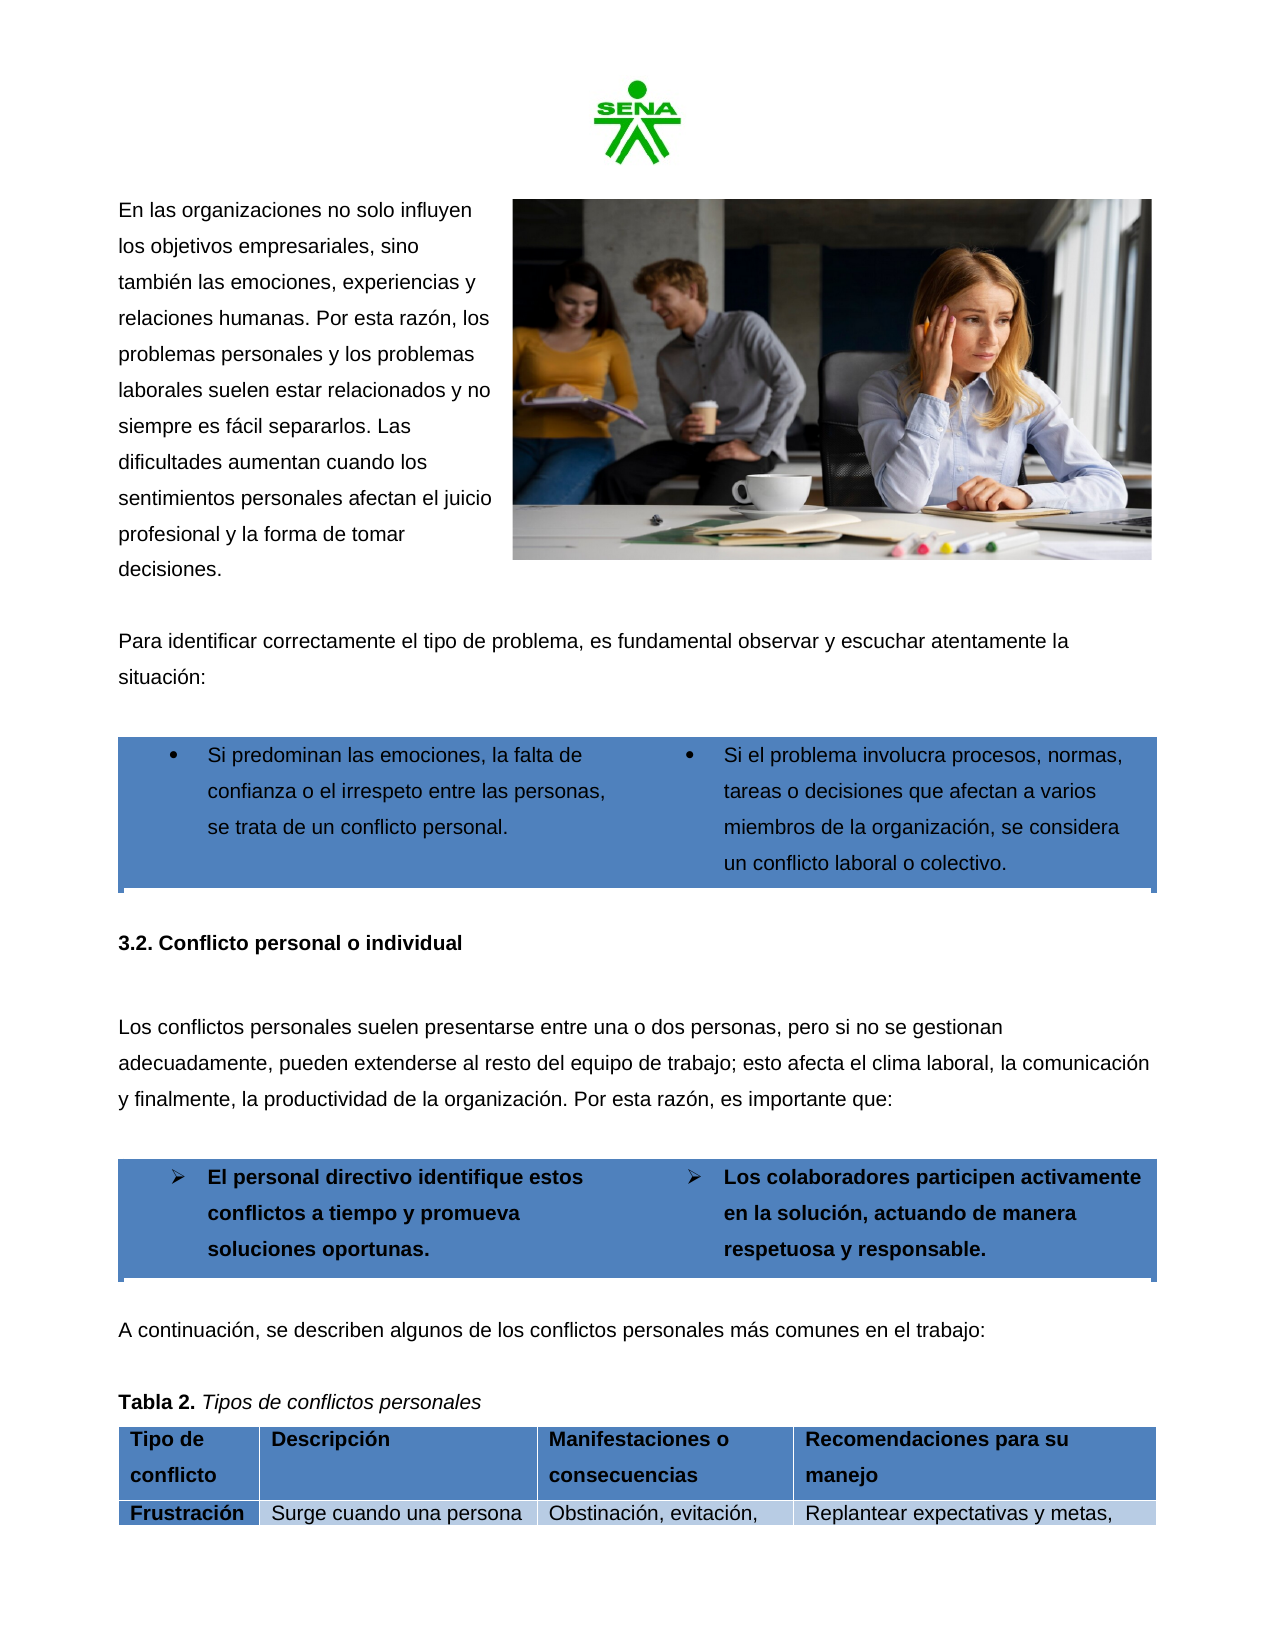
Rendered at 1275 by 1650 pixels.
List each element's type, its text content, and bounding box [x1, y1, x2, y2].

table_header Descripción [260, 1427, 537, 1500]
picture [511, 199, 1152, 559]
table_header Si el problema involucra procesos, normas, tareas o decisiones que afectan a varios miembros de la organización, se considera un conflicto laboral o colectivo. [638, 743, 1151, 888]
text Para identificar correctamente el tipo de problema, es fundamental observar y escuchar atentamente la situación: [118, 629, 1157, 689]
table_header Los colaboradores participen activamente en la solución, actuando de manera respetuosa y responsable. [638, 1165, 1151, 1277]
table_header Si predominan las emociones, la falta de confianza o el irrespeto entre las personas, se trata de un conflicto personal. [124, 743, 637, 888]
text A continuación, se describen algunos de los conflictos personales más comunes en el trabajo: [118, 1318, 1157, 1342]
table_cell Frustración [119, 1501, 259, 1525]
table_header El personal directivo identifique estos conflictos a tiempo y promueva soluciones oportunas. [124, 1165, 637, 1277]
table_header Tipo de conflicto [119, 1427, 259, 1500]
table_header Manifestaciones o consecuencias [538, 1427, 793, 1500]
table_header Recomendaciones para su manejo [794, 1427, 1156, 1500]
subtitle 3.2. Conflicto personal o individual [118, 930, 1157, 954]
text Los conflictos personales suelen presentarse entre una o dos personas, pero si no se gestionan adecuadamente, pueden extenderse al resto del equipo de trabajo; esto afecta el clima laboral, la comunicación y finalmente, la productividad de la organización. Por esta razón, es importante que: [118, 1015, 1157, 1111]
picture [588, 75, 687, 172]
text Tabla 2. Tipos de conflictos personales [118, 1390, 1157, 1414]
